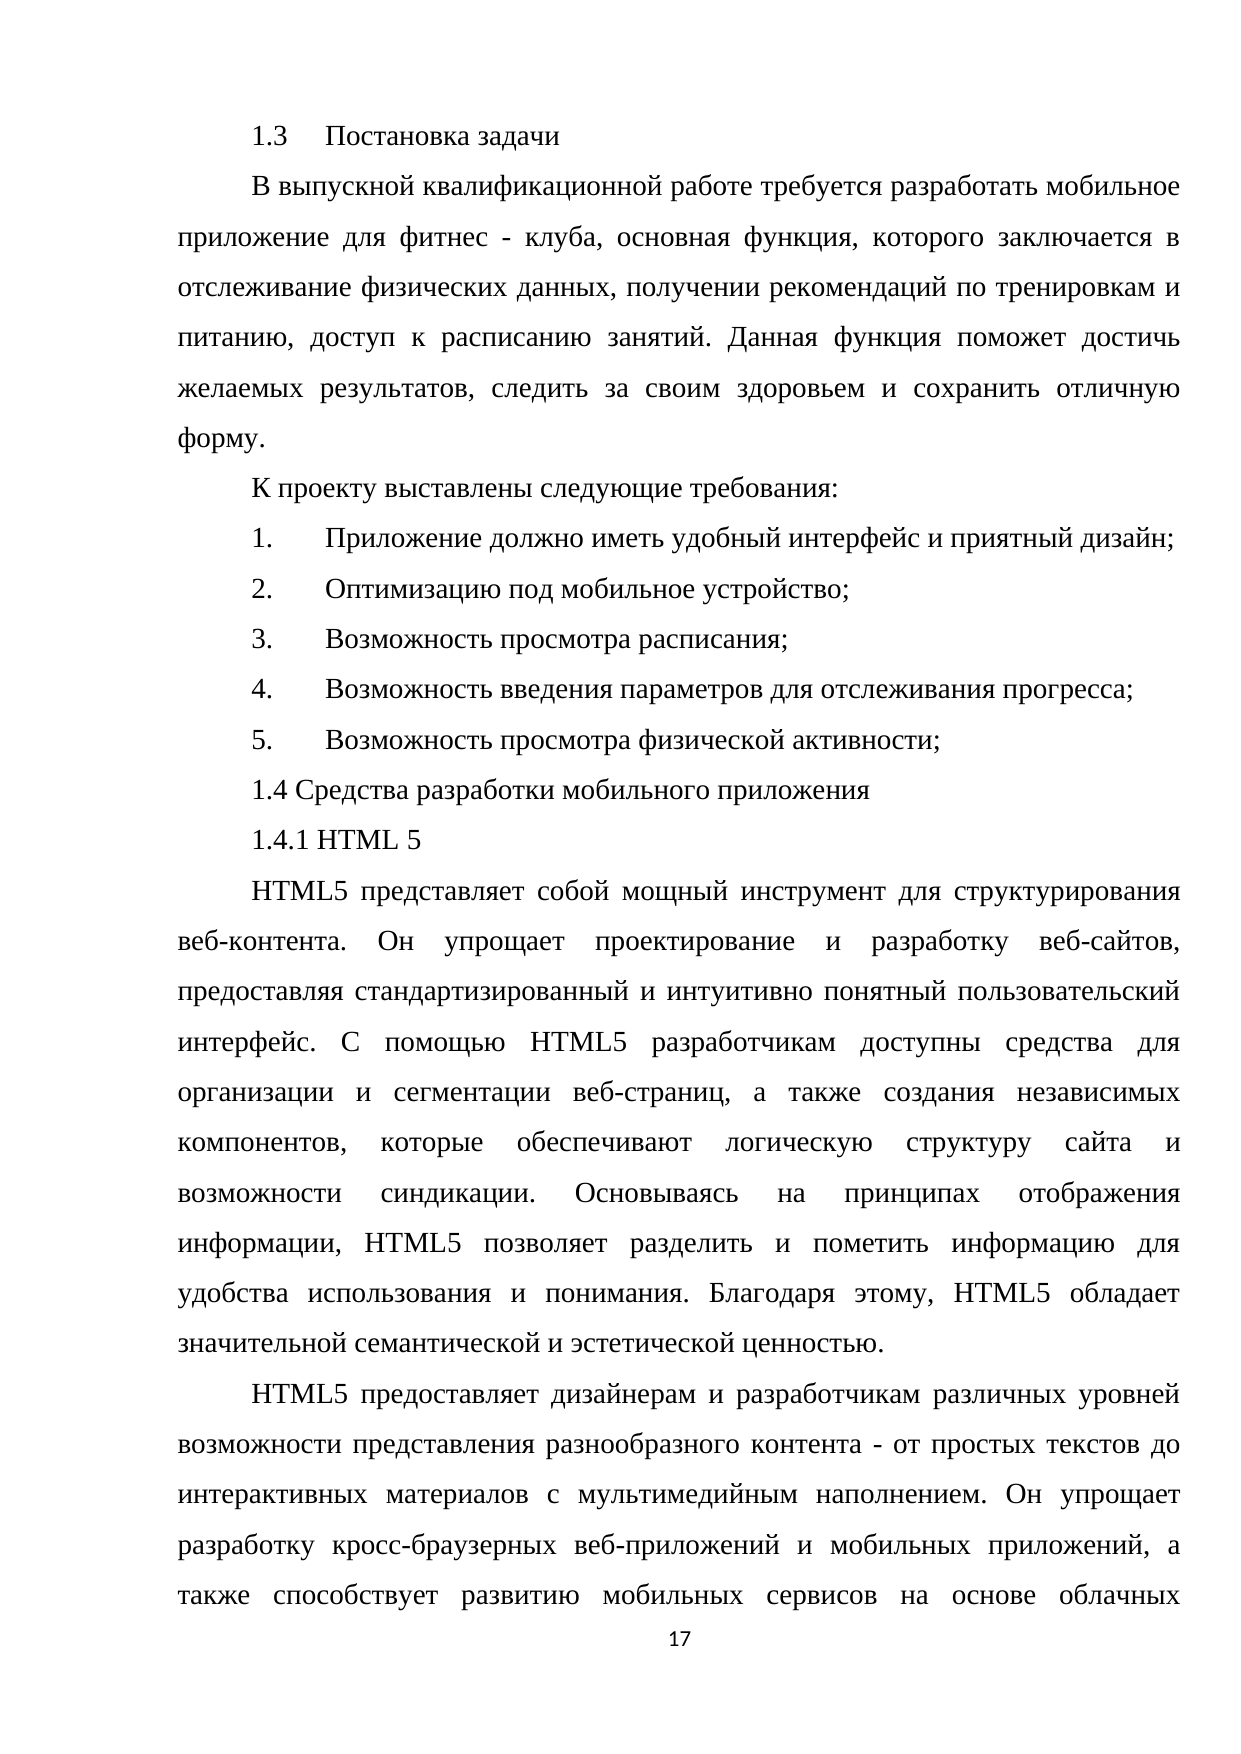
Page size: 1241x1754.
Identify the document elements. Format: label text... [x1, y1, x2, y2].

list Оптимизацию под мобильное устройство; [177, 571, 1181, 604]
subtitle 1.4.1 HTML 5 [177, 822, 1181, 856]
subtitle Постановка задачи [177, 118, 1181, 152]
text HTML5 представляет собой мощный инструмент для структурирования веб-контента. Он упрощает проектирование и разработку веб-сайтов, предоставляя стандартизированный и интуитивно понятный пользовательский интерфейс. С помощью HTML5 разработчикам доступны средства для организации и сегментации веб-страниц, а также создания независимых компонентов, которые обеспечивают логическую структуру сайта и возможности синдикации. Основываясь на принципах отображения информации, HTML5 позволяет разделить и пометить информацию для удобства использования и понимания. Благодаря этому, HTML5 обладает значительной семантической и эстетической ценностью. [177, 873, 1181, 1359]
text К проекту выставлены следующие требования: [177, 470, 1181, 504]
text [177, 1376, 1181, 1611]
list Возможность введения параметров для отслеживания прогресса; [177, 672, 1181, 705]
text В выпускной квалификационной работе требуется разработать мобильное приложение для фитнес - клуба, основная функция, которого заключается в отслеживание физических данных, получении рекомендаций по тренировкам и питанию, доступ к расписанию занятий. Данная функция поможет достичь желаемых результатов, следить за своим здоровьем и сохранить отличную форму. [177, 168, 1181, 453]
subtitle 1.4 Средства разработки мобильного приложения [177, 772, 1181, 806]
list Возможность просмотра расписания; [177, 621, 1181, 655]
list Приложение должно иметь удобный интерфейс и приятный дизайн; [177, 521, 1181, 554]
list Возможность просмотра физической активности; [177, 722, 1181, 755]
